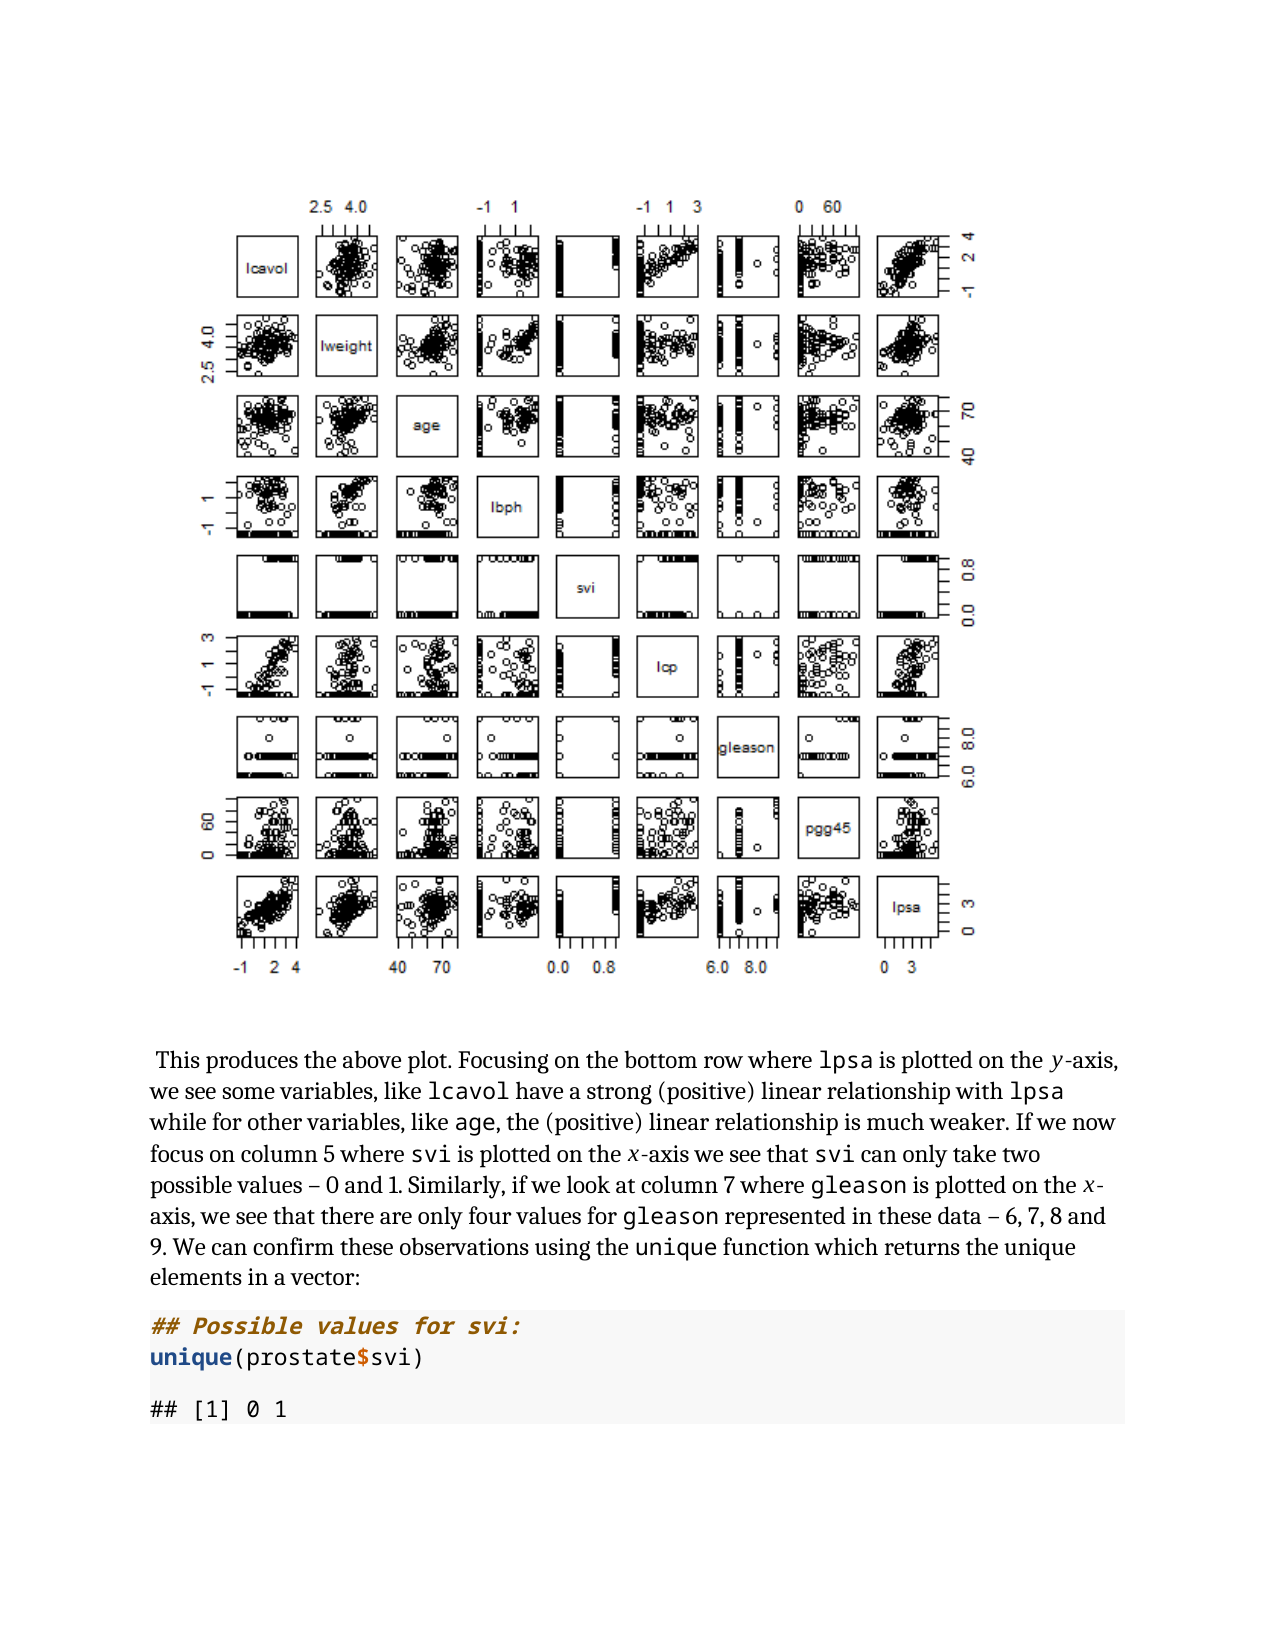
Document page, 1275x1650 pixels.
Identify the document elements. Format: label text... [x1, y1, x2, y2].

text ## Possible values for svi: unique(prostate$svi) [425, 1310, 1125, 1372]
text This produces the above plot. Focusing on the bottom row where lpsa is plotted on the -axis, we see some variables, like lcavol have a strong (positive) linear relationship with lpsa while for other variables, like age, the (positive) linear relationship is much weaker. If we now focus on column 5 where svi is plotted on the -axis we see that svi can only take two possible values – 0 and 1. Similarly, if we look at column 7 where gleason is plotted on the -axis, we see that there are only four values for gleason represented in these data – 6, 7, 8 and 9. We can confirm these observations using the unique function which returns the unique elements in a vector: [150, 1044, 1125, 1291]
picture [150, 150, 1025, 1025]
text ## [1] 0 1 [150, 1393, 1125, 1424]
